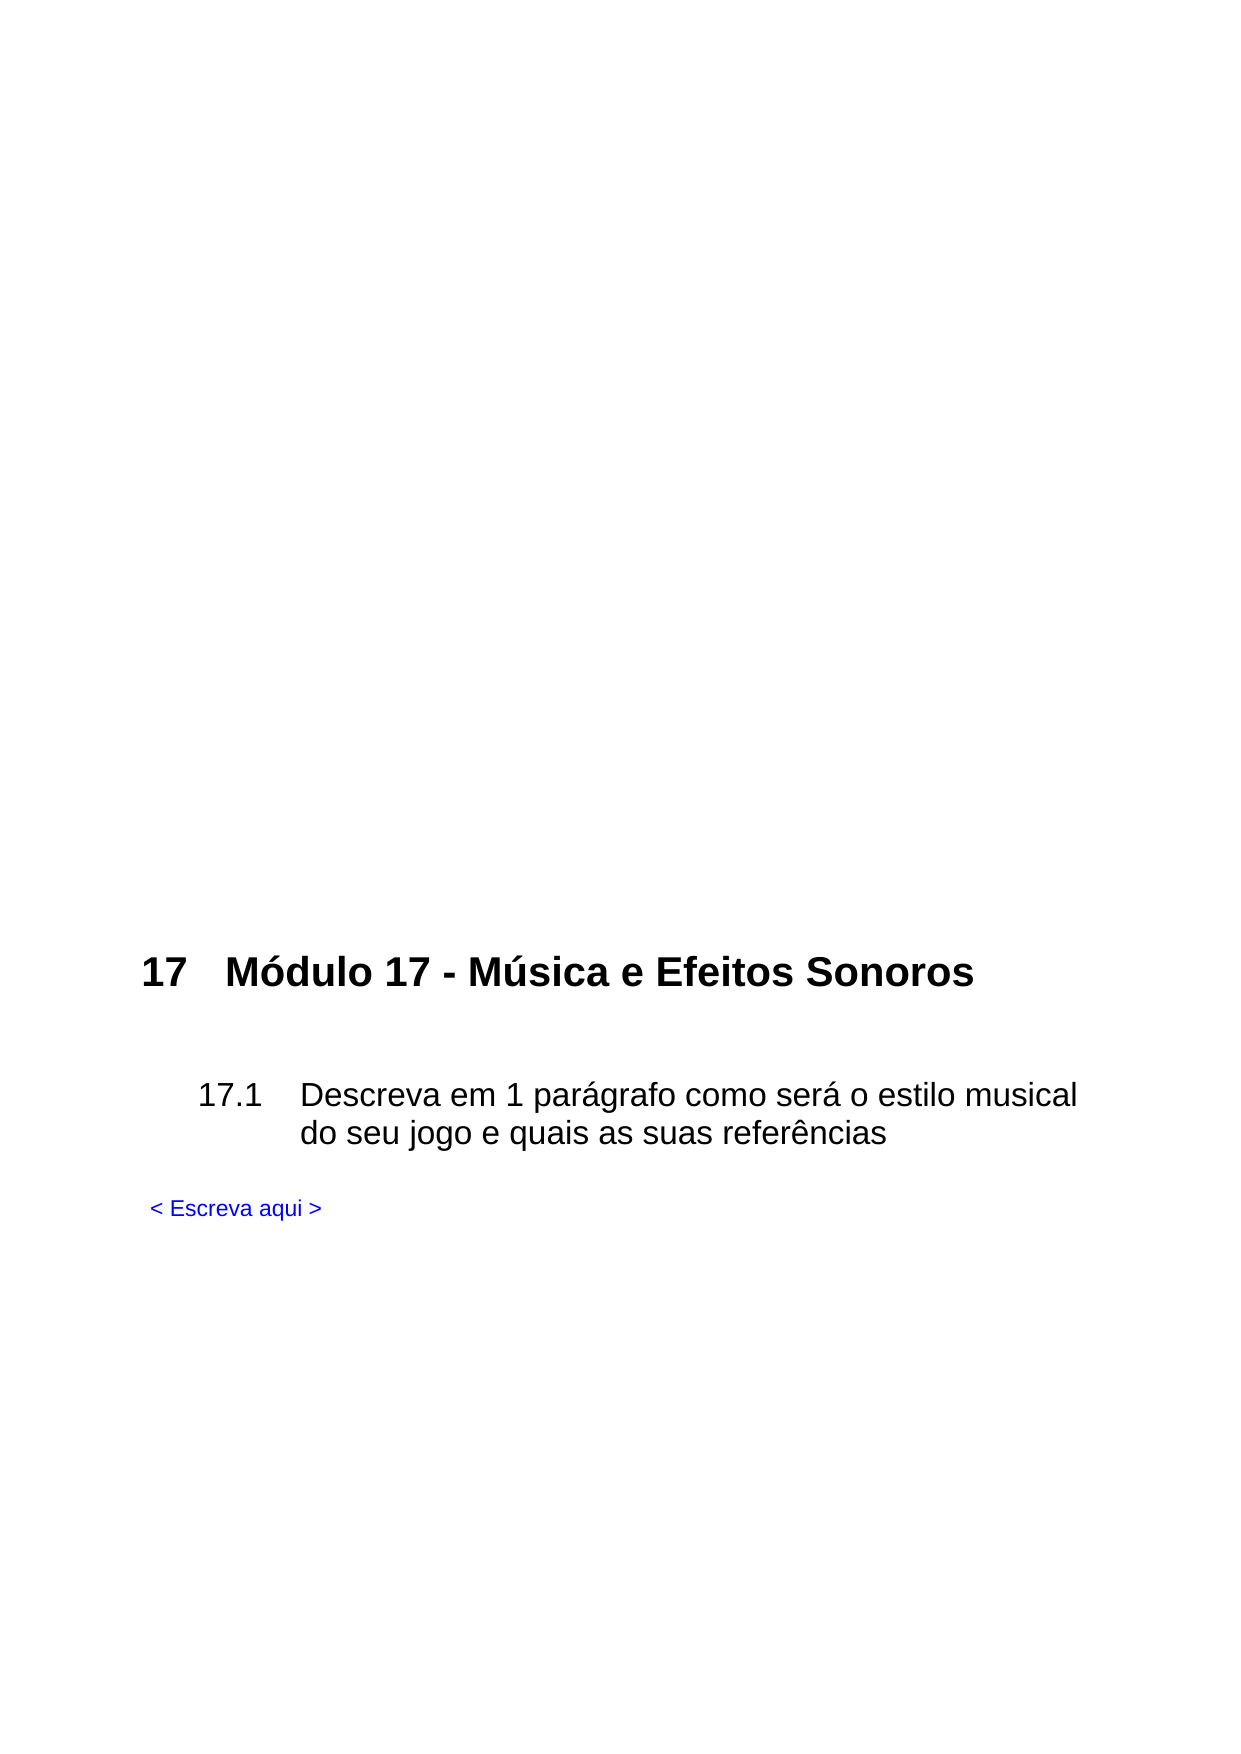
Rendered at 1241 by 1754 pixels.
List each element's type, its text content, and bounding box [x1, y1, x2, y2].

subtitle Módulo 17 - Música e Efeitos Sonoros [187, 947, 1090, 995]
subtitle Descreva em 1 parágrafo como será o estilo musical do seu jogo e quais as suas referências [262, 1075, 1090, 1152]
text < Escreva aqui > [150, 1194, 1090, 1221]
